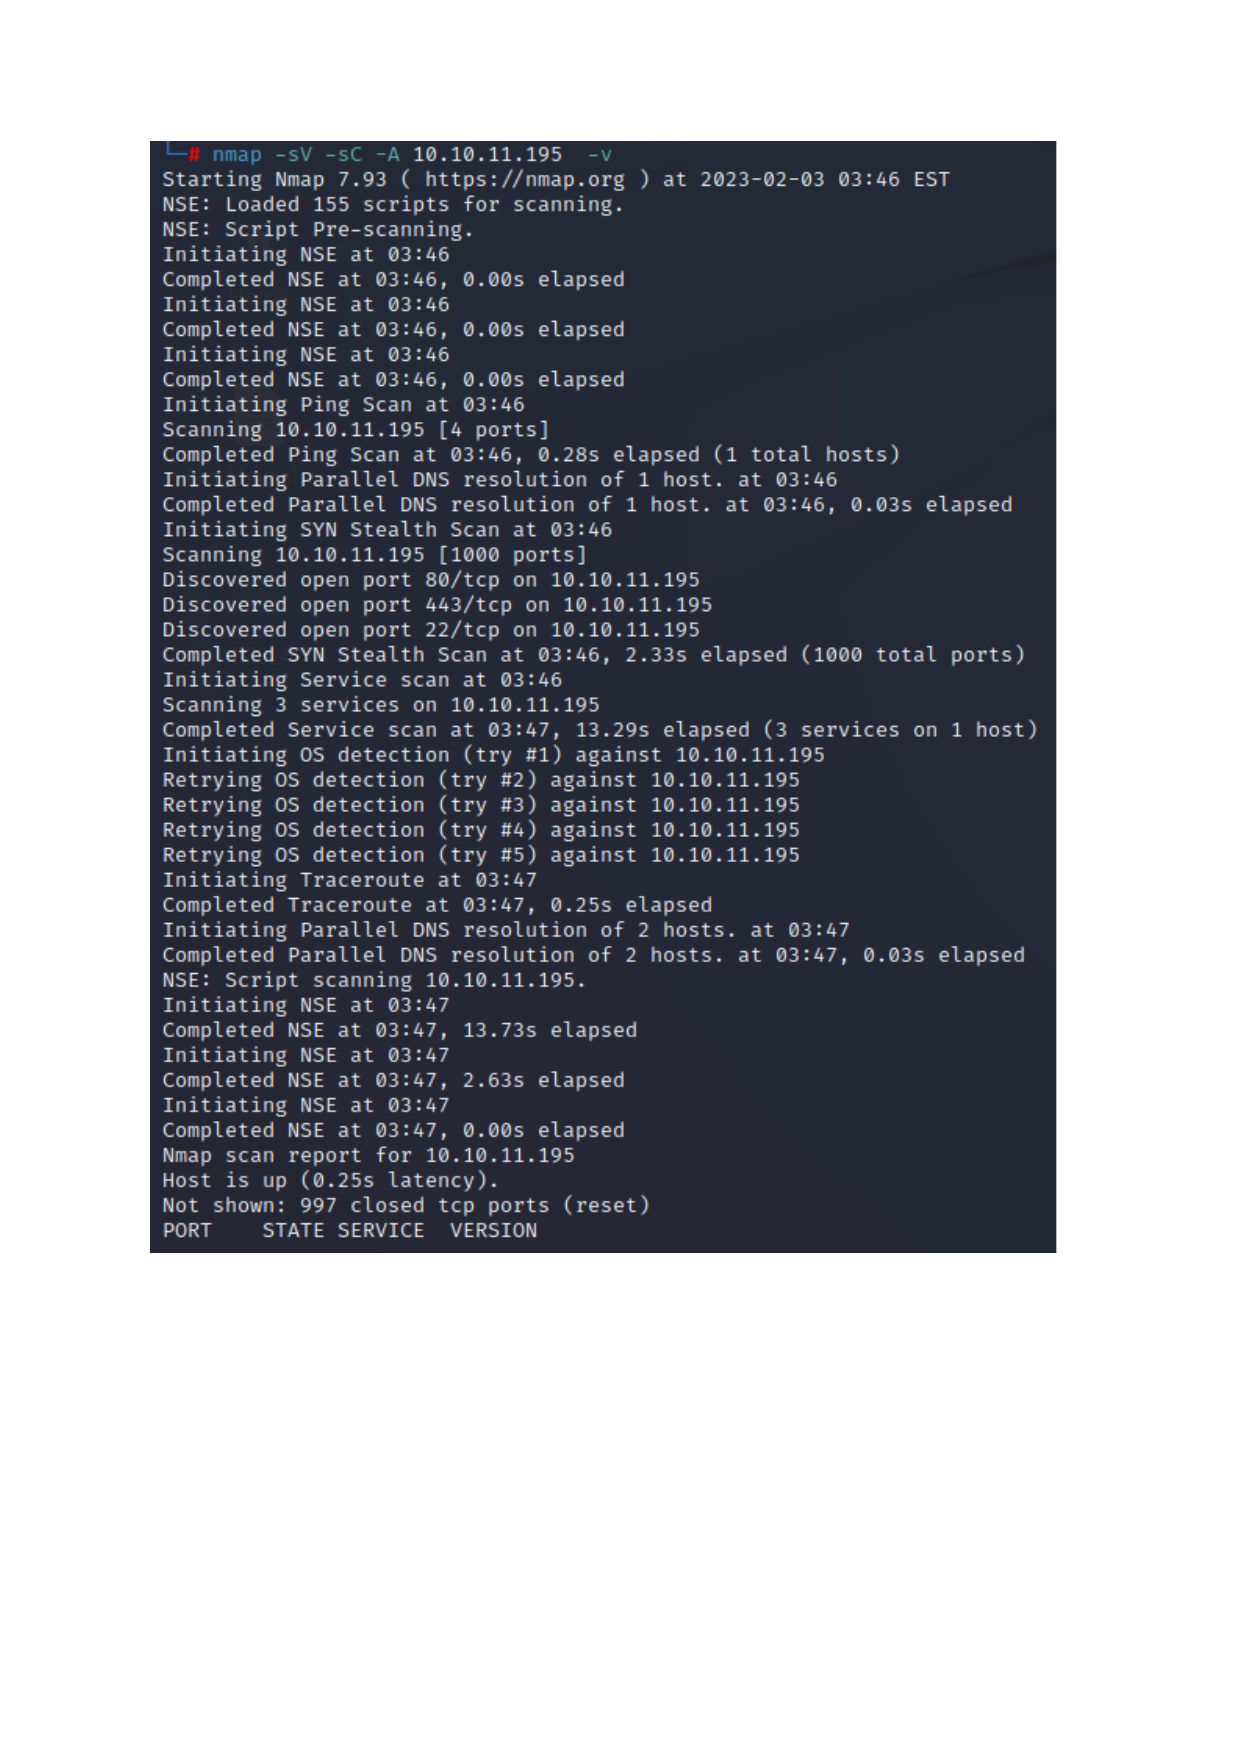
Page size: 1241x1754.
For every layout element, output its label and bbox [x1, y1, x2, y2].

picture [150, 141, 1057, 1253]
